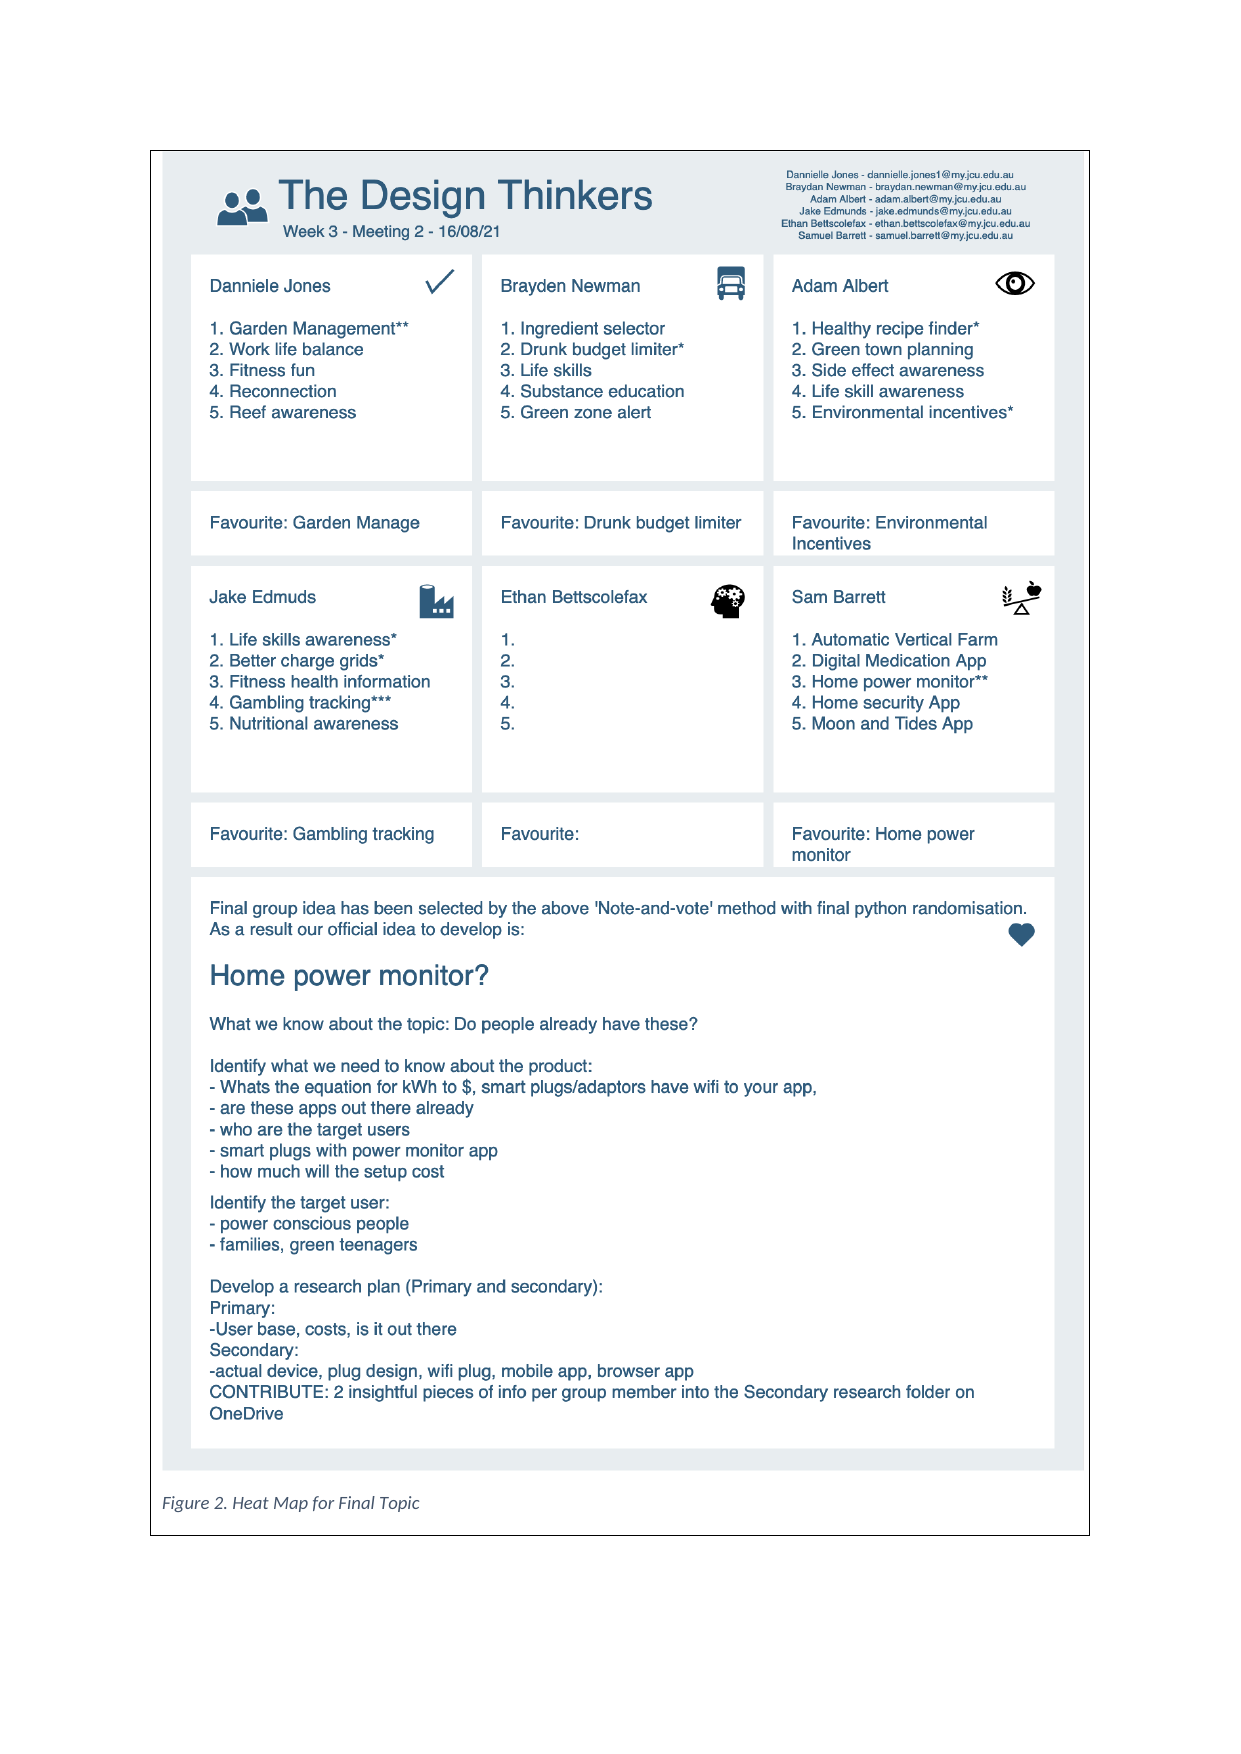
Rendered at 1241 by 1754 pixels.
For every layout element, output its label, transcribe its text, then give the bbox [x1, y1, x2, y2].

picture [161, 151, 1084, 1472]
